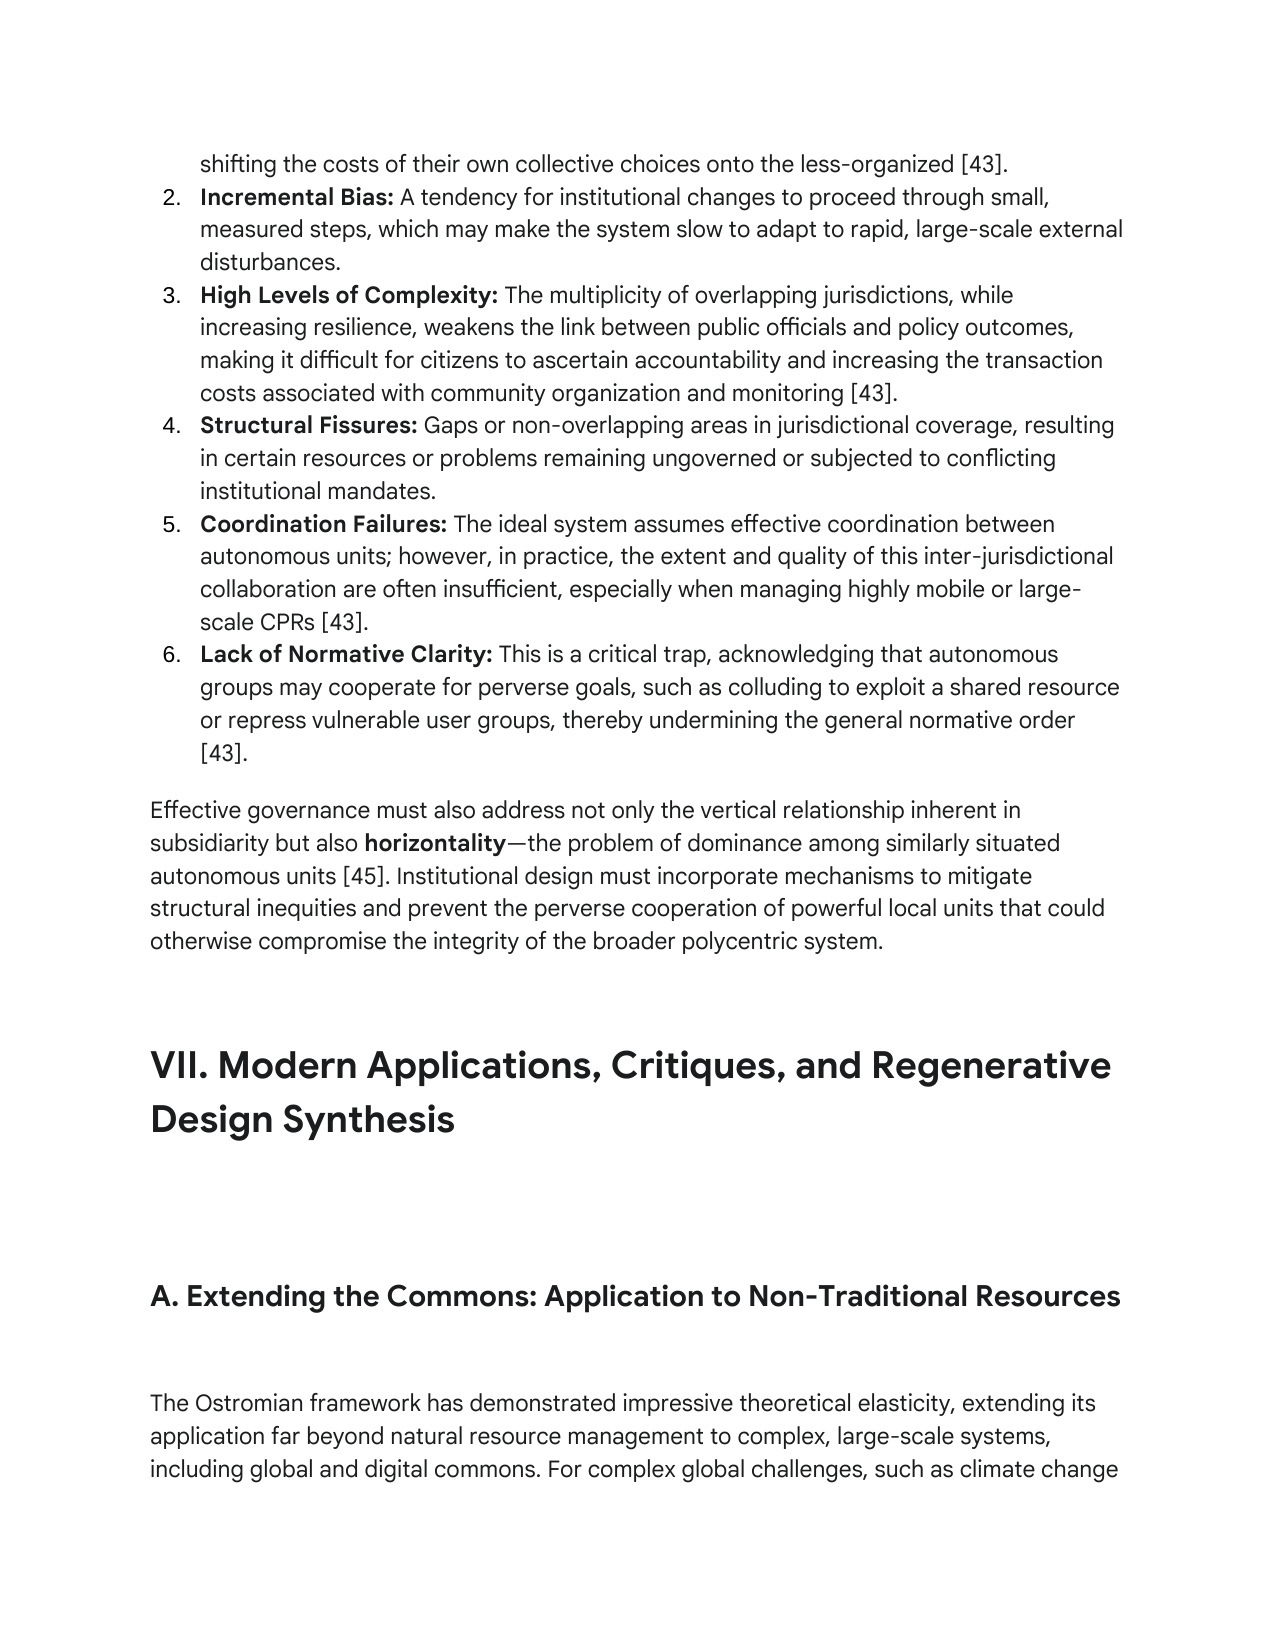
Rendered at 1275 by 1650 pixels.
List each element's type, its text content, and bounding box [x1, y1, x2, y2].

list Structural Fissures: Gaps or non-overlapping areas in jurisdictional coverage, resulting in certain resources or problems remaining ungoverned or subjected to conflicting institutional mandates. [162, 412, 1125, 506]
list Incremental Bias: A tendency for institutional changes to proceed through small, measured steps, which may make the system slow to adapt to rapid, large-scale external disturbances. [162, 183, 1125, 277]
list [162, 150, 1125, 179]
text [150, 1389, 1125, 1484]
subtitle A. Extending the Commons: Application to Non-Traditional Resources [150, 1278, 1125, 1314]
list Coordination Failures: The ideal system assumes effective coordination between autonomous units; however, in practice, the extent and quality of this inter-jurisdictional collaboration are often insufficient, especially when managing highly mobile or large-scale CPRs [43]. [162, 510, 1125, 637]
subtitle VII. Modern Applications, Critiques, and Regenerative Design Synthesis [150, 1043, 1125, 1143]
text Effective governance must also address not only the vertical relationship inherent in subsidiarity but also horizontality—the problem of dominance among similarly situated autonomous units [45]. Institutional design must incorporate mechanisms to mitigate structural inequities and prevent the perverse cooperation of powerful local units that could otherwise compromise the integrity of the broader polycentric system. [150, 796, 1125, 956]
list High Levels of Complexity: The multiplicity of overlapping jurisdictions, while increasing resilience, weakens the link between public officials and policy outcomes, making it difficult for citizens to ascertain accountability and increasing the transaction costs associated with community organization and monitoring [43]. [162, 281, 1125, 408]
list Lack of Normative Clarity: This is a critical trap, acknowledging that autonomous groups may cooperate for perverse goals, such as colluding to exploit a shared resource or repress vulnerable user groups, thereby undermining the general normative order [43]. [162, 641, 1125, 767]
